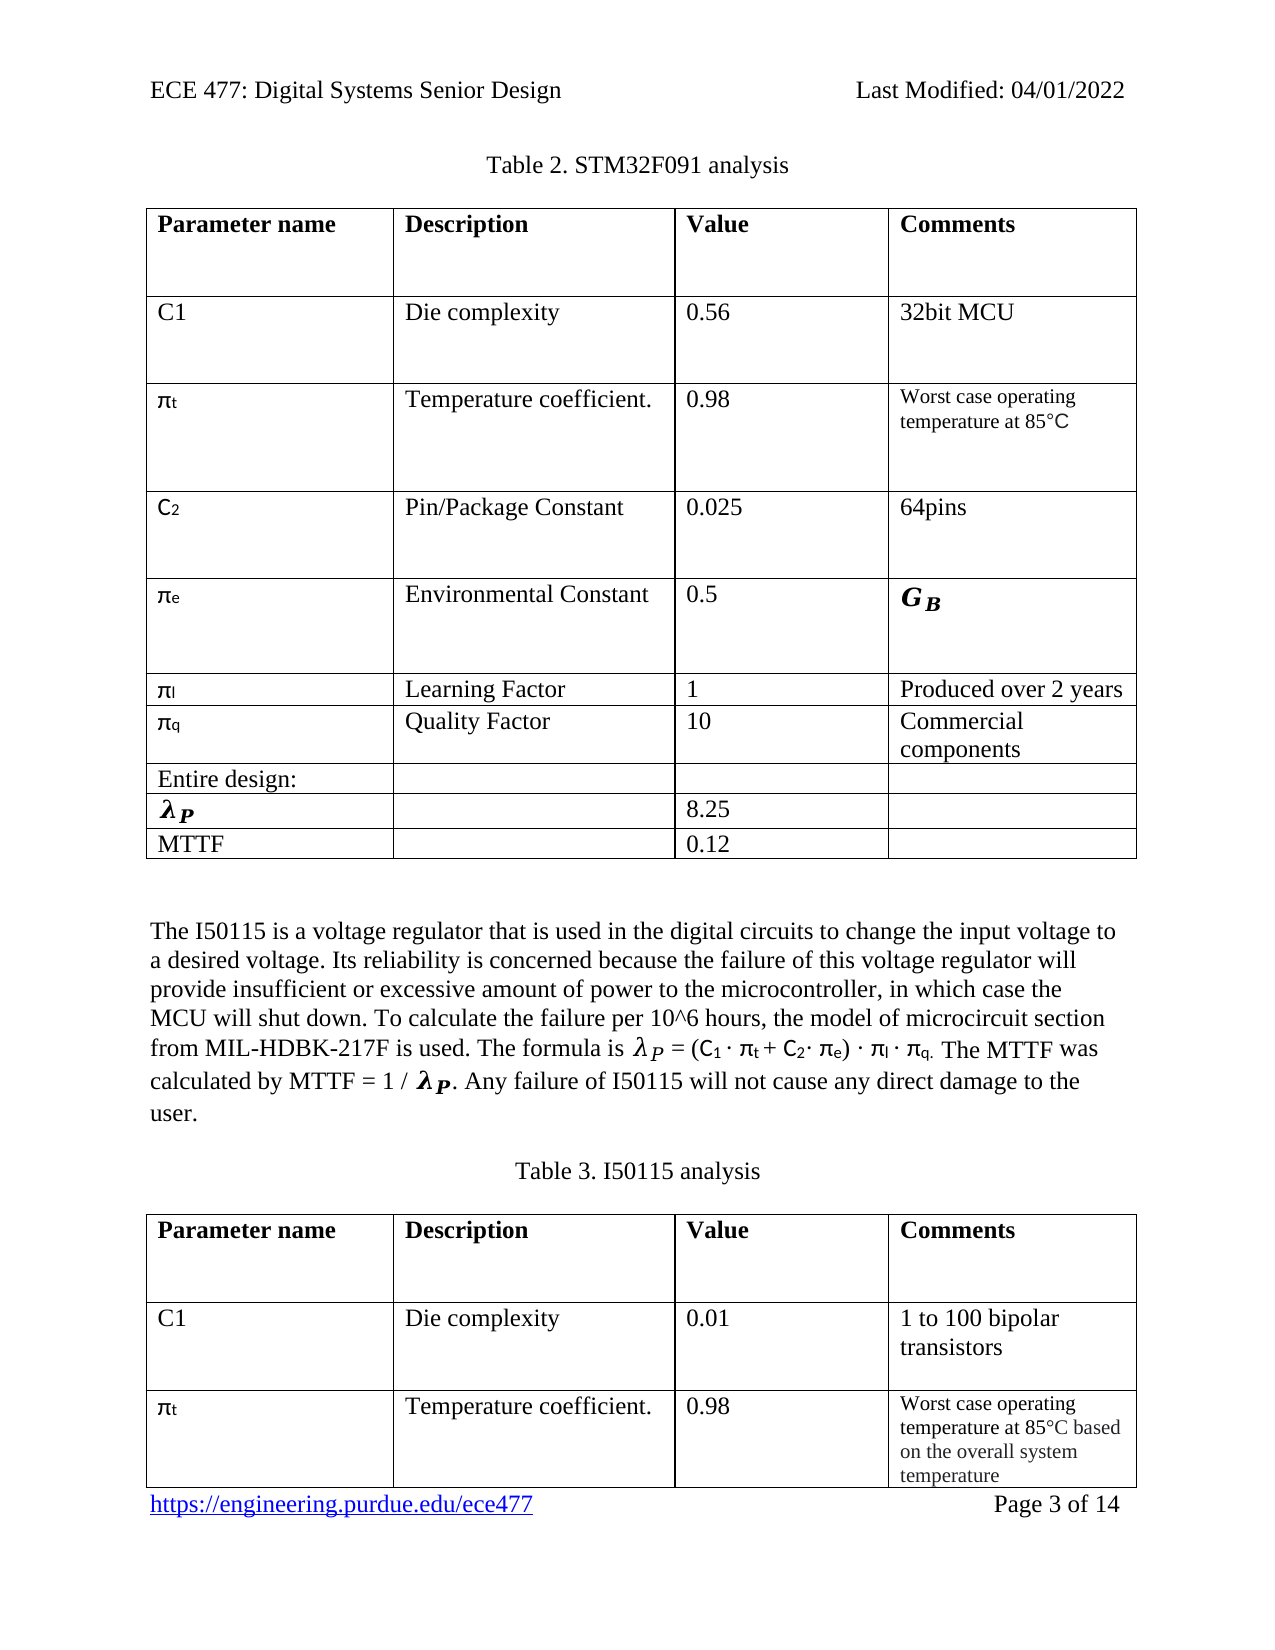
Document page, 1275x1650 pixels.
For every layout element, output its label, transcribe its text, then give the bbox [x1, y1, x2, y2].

table_cell Entire design: [147, 764, 393, 793]
table_header Comments [889, 209, 1136, 296]
table_header Parameter name [147, 1215, 393, 1302]
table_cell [889, 1391, 1136, 1487]
table_cell 0.5 [676, 579, 888, 673]
table_cell 0.025 [676, 492, 888, 578]
table_cell 0.12 [676, 829, 888, 857]
table_cell 1 [676, 674, 888, 705]
table_cell 8.25 [676, 794, 888, 828]
table_cell Pin/Package Constant [394, 492, 674, 578]
table_cell 0.98 [676, 1391, 888, 1487]
table_cell πt [147, 1391, 393, 1487]
table_cell [889, 764, 1136, 793]
table_cell 𝝀𝑷 [147, 794, 393, 828]
table_cell Worst case operating temperature at 85°C [889, 384, 1136, 491]
text Table 2. STM32F091 analysis [150, 150, 1125, 179]
text The I50115 is a voltage regulator that is used in the digital circuits to change the input voltage to a desired voltage. Its reliability is concerned because the failure of this voltage regulator will provide insufficient or excessive amount of power to the microcontroller, in which case the MCU will shut down. To calculate the failure per 10^6 hours, the model of microcircuit section from MIL-HDBK-217F is used. The formula is 𝜆𝑃 = (C1 · πt + C2· πe) · πl · πq. The MTTF was calculated by MTTF = 1 / 𝝀𝑷. Any failure of I50115 will not cause any direct damage to the user. [150, 916, 1125, 1127]
table_header Value [676, 209, 888, 296]
table_cell 1 to 100 bipolar transistors [889, 1303, 1136, 1390]
table_cell Quality Factor [394, 706, 674, 763]
table_cell C1 [147, 1303, 393, 1390]
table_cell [394, 1391, 674, 1487]
table_cell Learning Factor [394, 674, 674, 705]
table_cell 32bit MCU [889, 297, 1136, 383]
table_cell Commercial components [889, 706, 1136, 763]
table_cell Produced over 2 years [889, 674, 1136, 705]
table_cell 0.98 [676, 384, 888, 491]
table_cell Die complexity [394, 297, 674, 383]
table_cell πl [147, 674, 393, 705]
table_cell C2 [147, 492, 393, 578]
table_cell 64pins [889, 492, 1136, 578]
table_cell [394, 764, 674, 793]
table_header Value [676, 1215, 888, 1302]
table_cell Temperature coefficient. [394, 384, 674, 491]
table_cell [889, 794, 1136, 828]
table_cell C1 [147, 297, 393, 383]
table_cell Environmental Constant [394, 579, 674, 673]
table_cell [889, 829, 1136, 857]
table_cell [394, 794, 674, 828]
table_cell πt [147, 384, 393, 491]
text Table 3. I50115 analysis [150, 1156, 1125, 1185]
table_header Description [394, 209, 674, 296]
table_cell Die complexity [394, 1303, 674, 1390]
table_cell 0.56 [676, 297, 888, 383]
table_cell πe [147, 579, 393, 673]
table_header Comments [889, 1215, 1136, 1302]
table_cell [394, 829, 674, 857]
table_header Description [394, 1215, 674, 1302]
table_cell [676, 764, 888, 793]
table_cell 𝑮𝑩 [889, 579, 1136, 673]
table_header Parameter name [147, 209, 393, 296]
table_cell MTTF [147, 829, 393, 857]
table_cell πq [147, 706, 393, 763]
table_cell 0.01 [676, 1303, 888, 1390]
table_cell 10 [676, 706, 888, 763]
